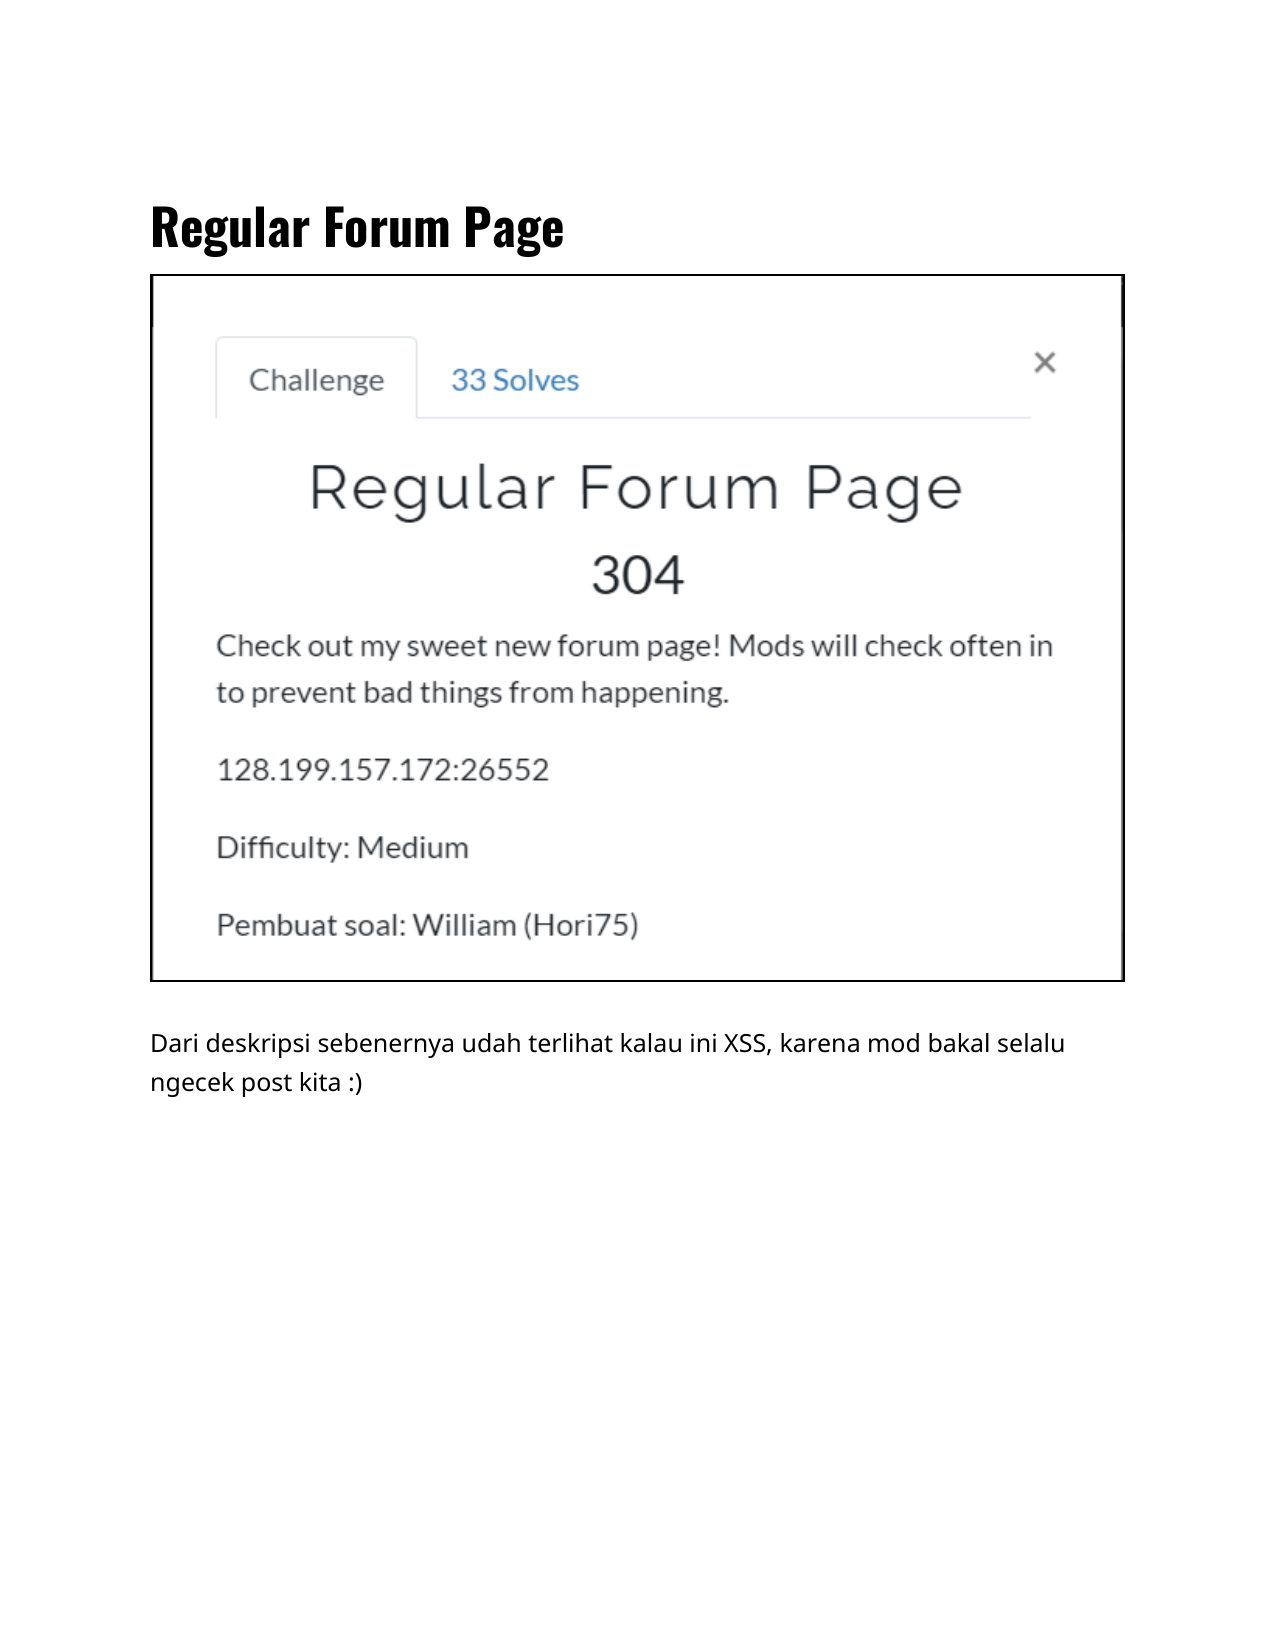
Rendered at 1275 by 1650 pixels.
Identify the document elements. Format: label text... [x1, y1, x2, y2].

subtitle Regular Forum Page [150, 187, 1125, 262]
picture [152, 276, 1123, 980]
text Dari deskripsi sebenernya udah terlihat kalau ini XSS, karena mod bakal selalu ngecek post kita :) [150, 1025, 1125, 1099]
